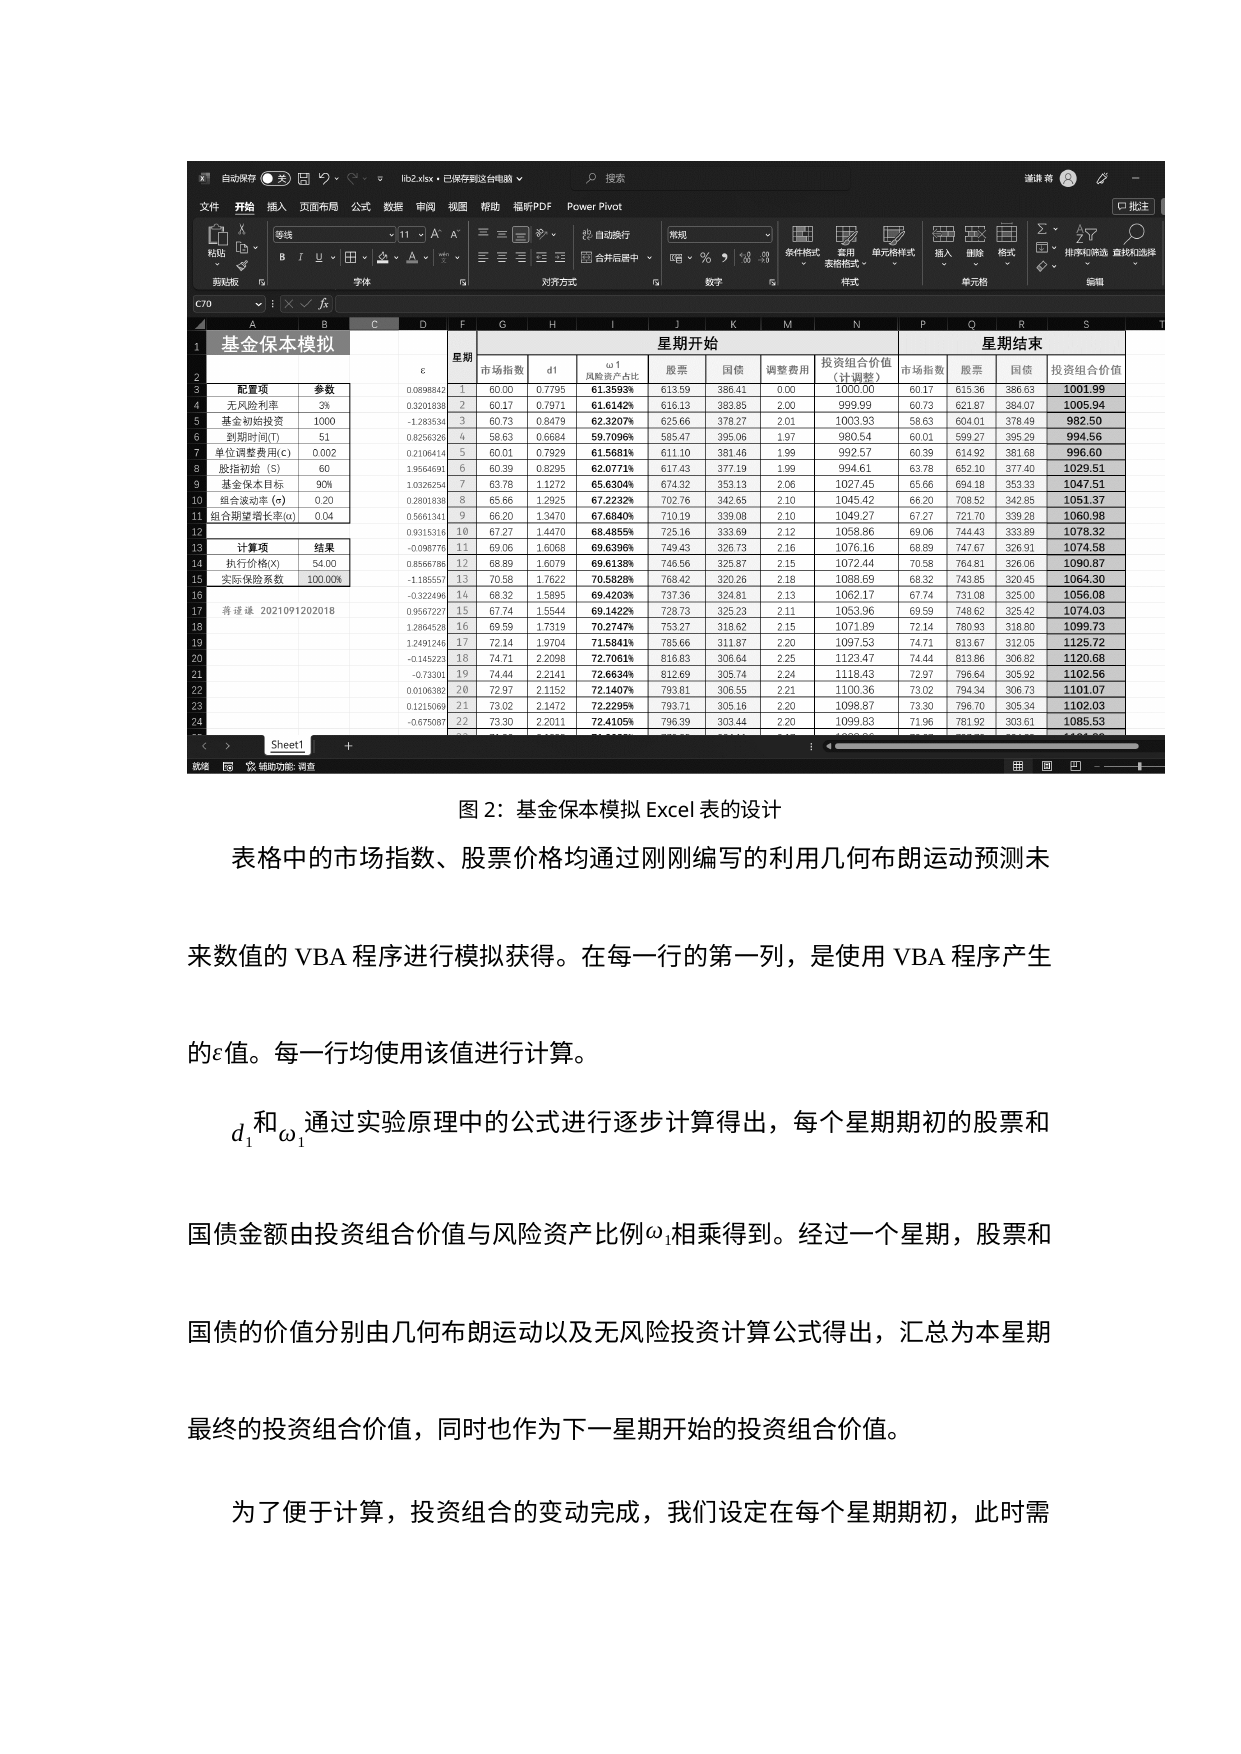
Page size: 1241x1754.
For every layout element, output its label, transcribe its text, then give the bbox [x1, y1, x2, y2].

picture [187, 161, 1165, 774]
text 图 2：基金保本模拟Excel表的设计 [187, 792, 1053, 824]
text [187, 1478, 1053, 1543]
text 表格中的市场指数、股票价格均通过刚刚编写的利用几何布朗运动预测未来数值的VBA程序进行模拟获得。在每一行的第一列，是使用VBA程序产生的值。每一行均使用该值进行计算。 [187, 824, 1053, 1084]
text 和通过实验原理中的公式进行逐步计算得出，每个星期期初的股票和国债金额由投资组合价值与风险资产比例相乘得到。经过一个星期，股票和国债的价值分别由几何布朗运动以及无风险投资计算公式得出，汇总为本星期最终的投资组合价值，同时也作为下一星期开始的投资组合价值。 [187, 1103, 1053, 1460]
